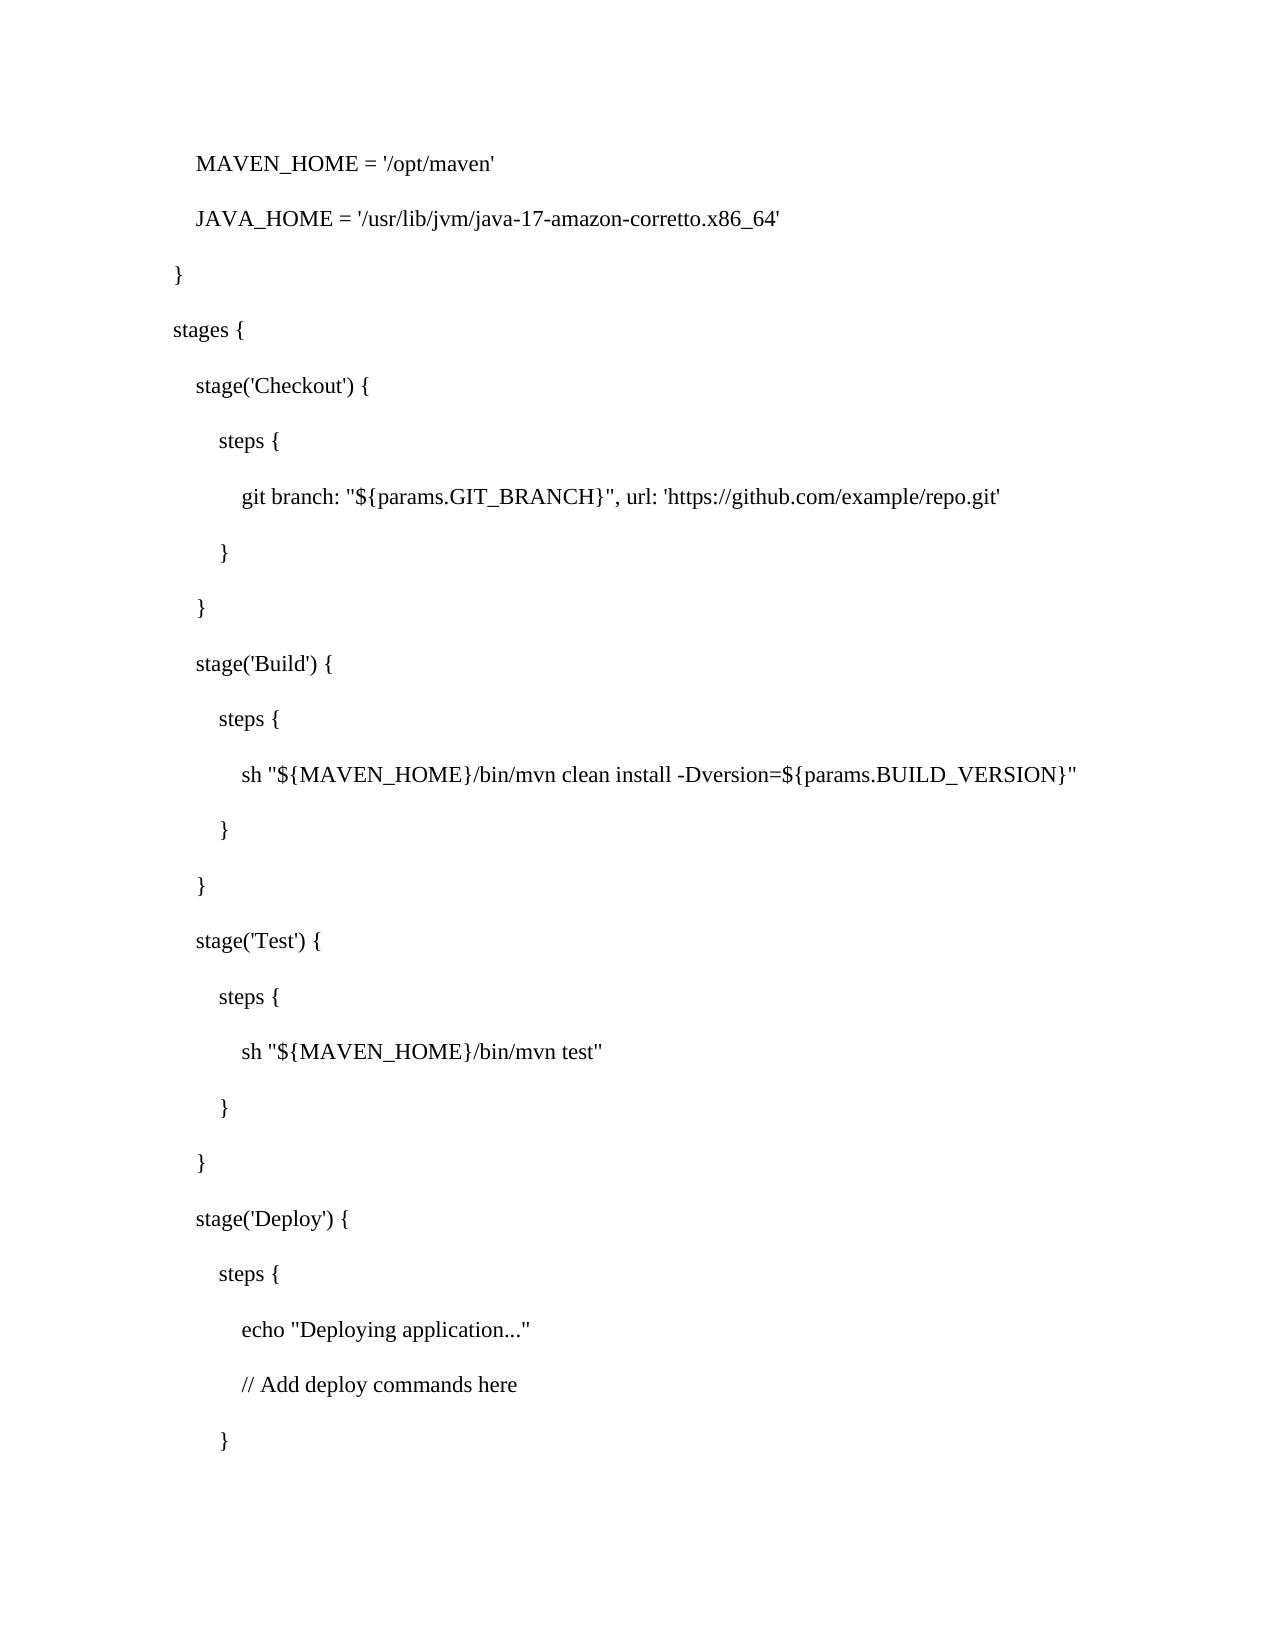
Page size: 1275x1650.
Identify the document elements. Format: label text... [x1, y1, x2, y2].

text stage('Build') { [150, 650, 1125, 676]
text echo "Deploying application..." [150, 1316, 1125, 1342]
text stage('Deploy') { [150, 1205, 1125, 1231]
text sh "${MAVEN_HOME}/bin/mvn clean install -Dversion=${params.BUILD_VERSION}" [150, 761, 1125, 787]
text stages { [150, 317, 1125, 343]
text } [150, 1094, 1125, 1120]
text git branch: "${params.GIT_BRANCH}", url: 'https://github.com/example/repo.git' [150, 483, 1125, 509]
text } [150, 816, 1125, 843]
text sh "${MAVEN_HOME}/bin/mvn test" [150, 1038, 1125, 1065]
text MAVEN_HOME = '/opt/maven' [150, 150, 1125, 176]
text } [150, 594, 1125, 621]
text steps { [150, 428, 1125, 454]
text steps { [150, 983, 1125, 1009]
text stage('Checkout') { [150, 372, 1125, 398]
text steps { [150, 705, 1125, 732]
text } [150, 1149, 1125, 1176]
text // Add deploy commands here [150, 1371, 1125, 1398]
text } [150, 872, 1125, 898]
text } [150, 1427, 1125, 1453]
text JAVA_HOME = '/usr/lib/jvm/java-17-amazon-corretto.x86_64' [150, 206, 1125, 232]
text stage('Test') { [150, 927, 1125, 954]
text } [150, 539, 1125, 565]
text steps { [150, 1260, 1125, 1287]
text } [150, 261, 1125, 287]
